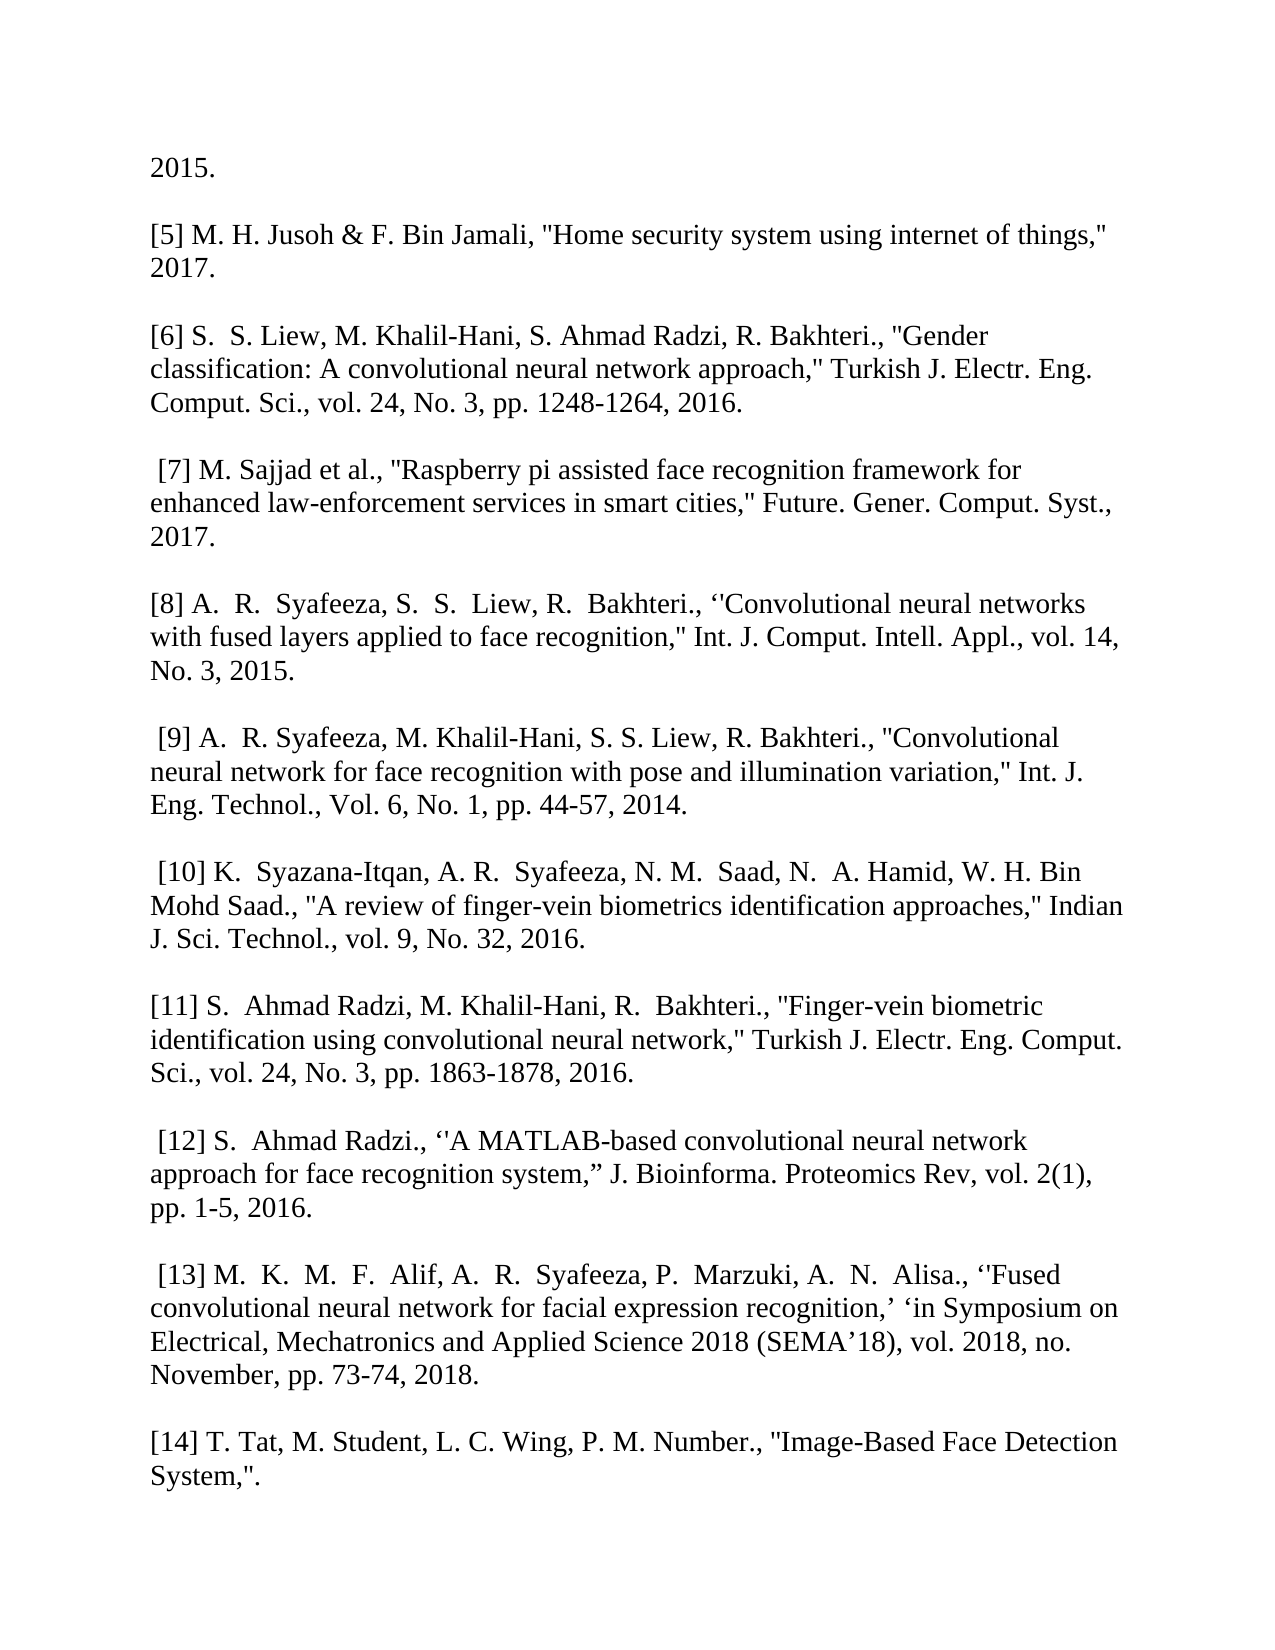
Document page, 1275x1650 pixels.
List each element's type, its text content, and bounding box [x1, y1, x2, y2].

text [13] M. K. M. F. Alif, A. R. Syafeeza, P. Marzuki, A. N. Alisa., ‘'Fused convolutional neural network for facial expression recognition,’ ‘in Symposium on Electrical, Mechatronics and Applied Science 2018 (SEMA’18), vol. 2018, no. November, pp. 73-74, 2018. [150, 1257, 1125, 1391]
text [8] A. R. Syafeeza, S. S. Liew, R. Bakhteri., ‘'Convolutional neural networks with fused layers applied to face recognition,'' Int. J. Comput. Intell. Appl., vol. 14, No. 3, 2015. [150, 586, 1125, 687]
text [150, 150, 1125, 183]
text [11] S. Ahmad Radzi, M. Khalil-Hani, R. Bakhteri., ''Finger-vein biometric identification using convolutional neural network,'' Turkish J. Electr. Eng. Comput. Sci., vol. 24, No. 3, pp. 1863-1878, 2016. [150, 988, 1125, 1089]
text [14] T. Tat, M. Student, L. C. Wing, P. M. Number., ''Image-Based Face Detection System,''. [150, 1424, 1125, 1492]
text [7] M. Sajjad et al., ''Raspberry pi assisted face recognition framework for enhanced law-enforcement services in smart cities,'' Future. Gener. Comput. Syst., 2017. [150, 452, 1125, 552]
text [10] K. Syazana-Itqan, A. R. Syafeeza, N. M. Saad, N. A. Hamid, W. H. Bin Mohd Saad., ''A review of finger-vein biometrics identification approaches,'' Indian J. Sci. Technol., vol. 9, No. 32, 2016. [150, 854, 1125, 955]
text [9] A. R. Syafeeza, M. Khalil-Hani, S. S. Liew, R. Bakhteri., ''Convolutional neural network for face recognition with pose and illumination variation,'' Int. J. Eng. Technol., Vol. 6, No. 1, pp. 44-57, 2014. [150, 720, 1125, 821]
text [5] M. H. Jusoh & F. Bin Jamali, ''Home security system using internet of things,'' 2017. [150, 217, 1125, 284]
text [12] S. Ahmad Radzi., ‘'A MATLAB-based convolutional neural network approach for face recognition system,” J. Bioinforma. Proteomics Rev, vol. 2(1), pp. 1-5, 2016. [150, 1123, 1125, 1223]
text [6] S. S. Liew, M. Khalil-Hani, S. Ahmad Radzi, R. Bakhteri., ''Gender classification: A convolutional neural network approach,'' Turkish J. Electr. Eng. Comput. Sci., vol. 24, No. 3, pp. 1248-1264, 2016. [150, 318, 1125, 418]
